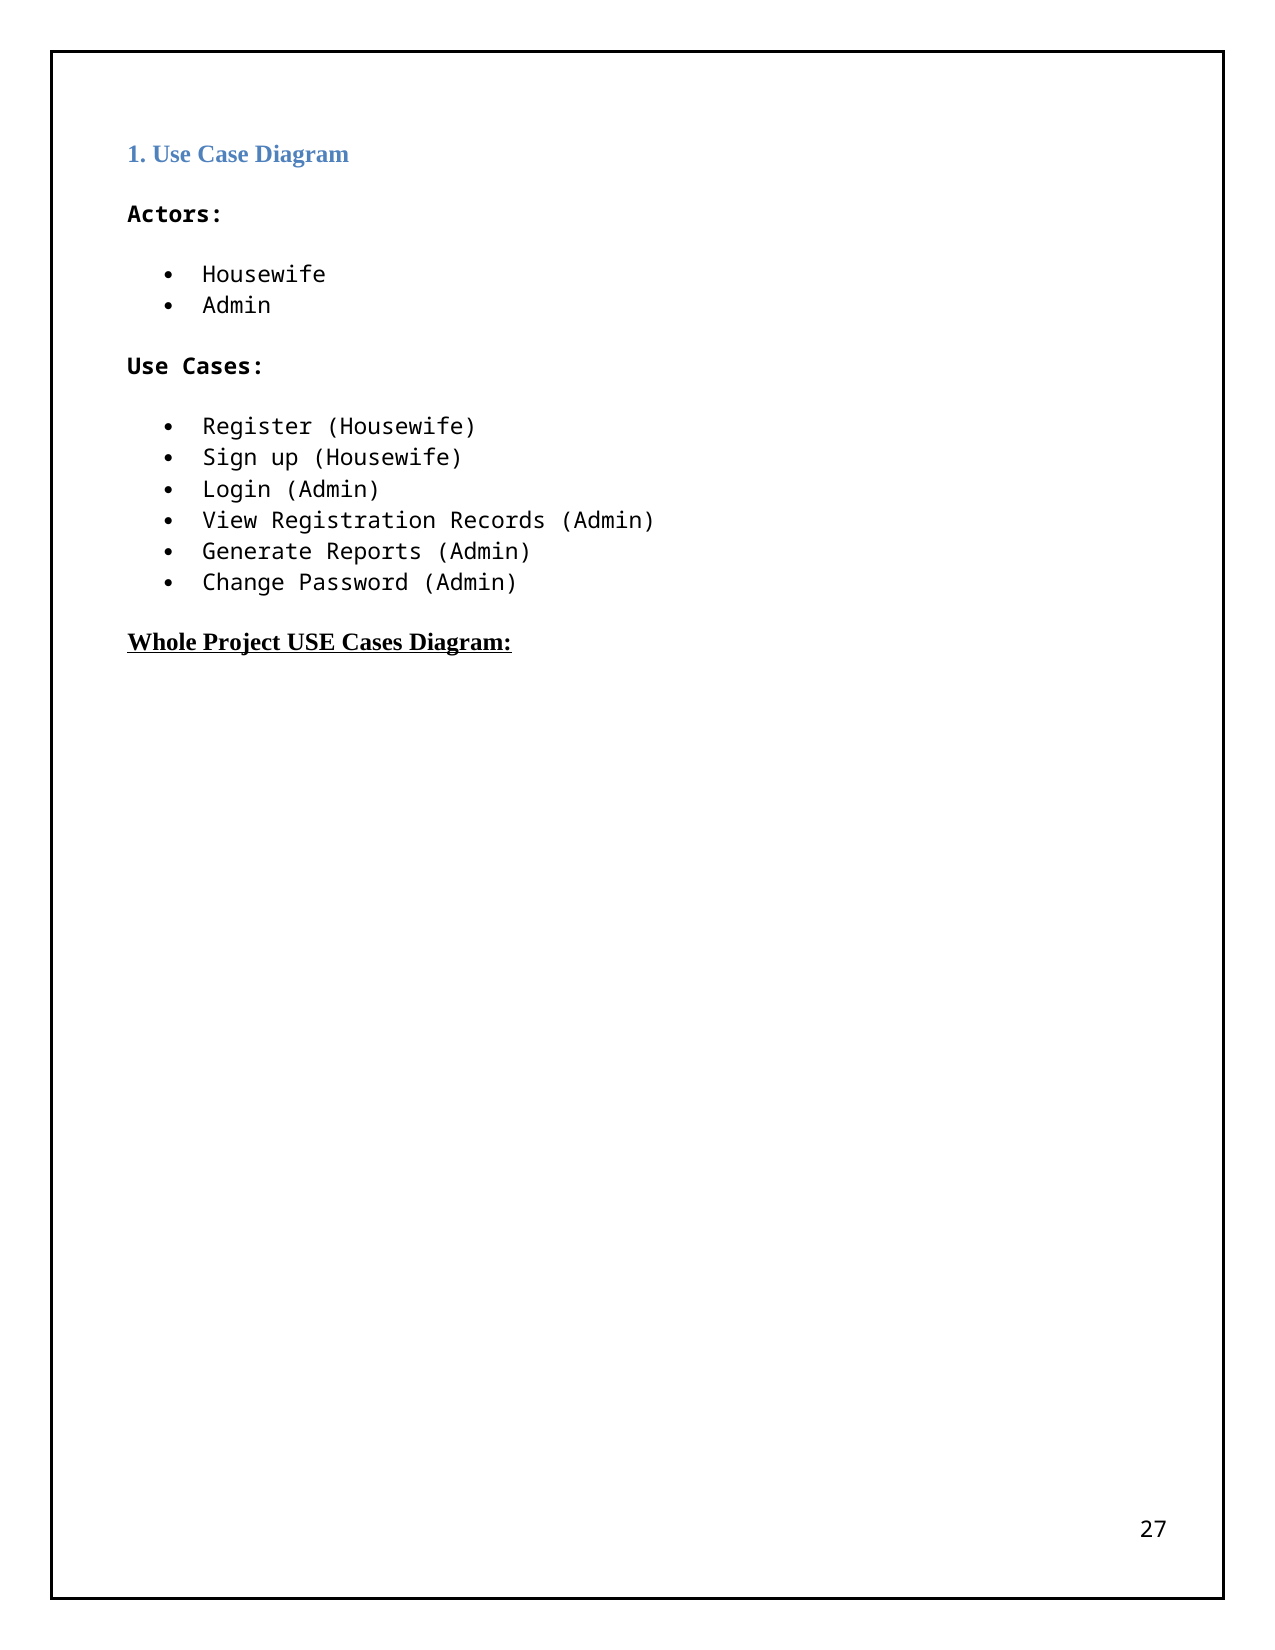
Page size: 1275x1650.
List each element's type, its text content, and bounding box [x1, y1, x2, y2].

list Generate Reports (Admin) [164, 535, 1167, 566]
text Actors: [127, 197, 1167, 229]
text Use Cases: [127, 349, 1167, 381]
list Sign up (Housewife) [164, 441, 1167, 472]
text Whole Project USE Cases Diagram: [127, 627, 1167, 655]
list Change Password (Admin) [164, 566, 1167, 597]
list Login (Admin) [164, 472, 1167, 504]
list View Registration Records (Admin) [164, 504, 1167, 535]
list Housewife [164, 258, 1167, 289]
list Admin [164, 289, 1167, 320]
list Register (Housewife) [164, 410, 1167, 441]
subtitle 1. Use Case Diagram [127, 139, 1167, 168]
